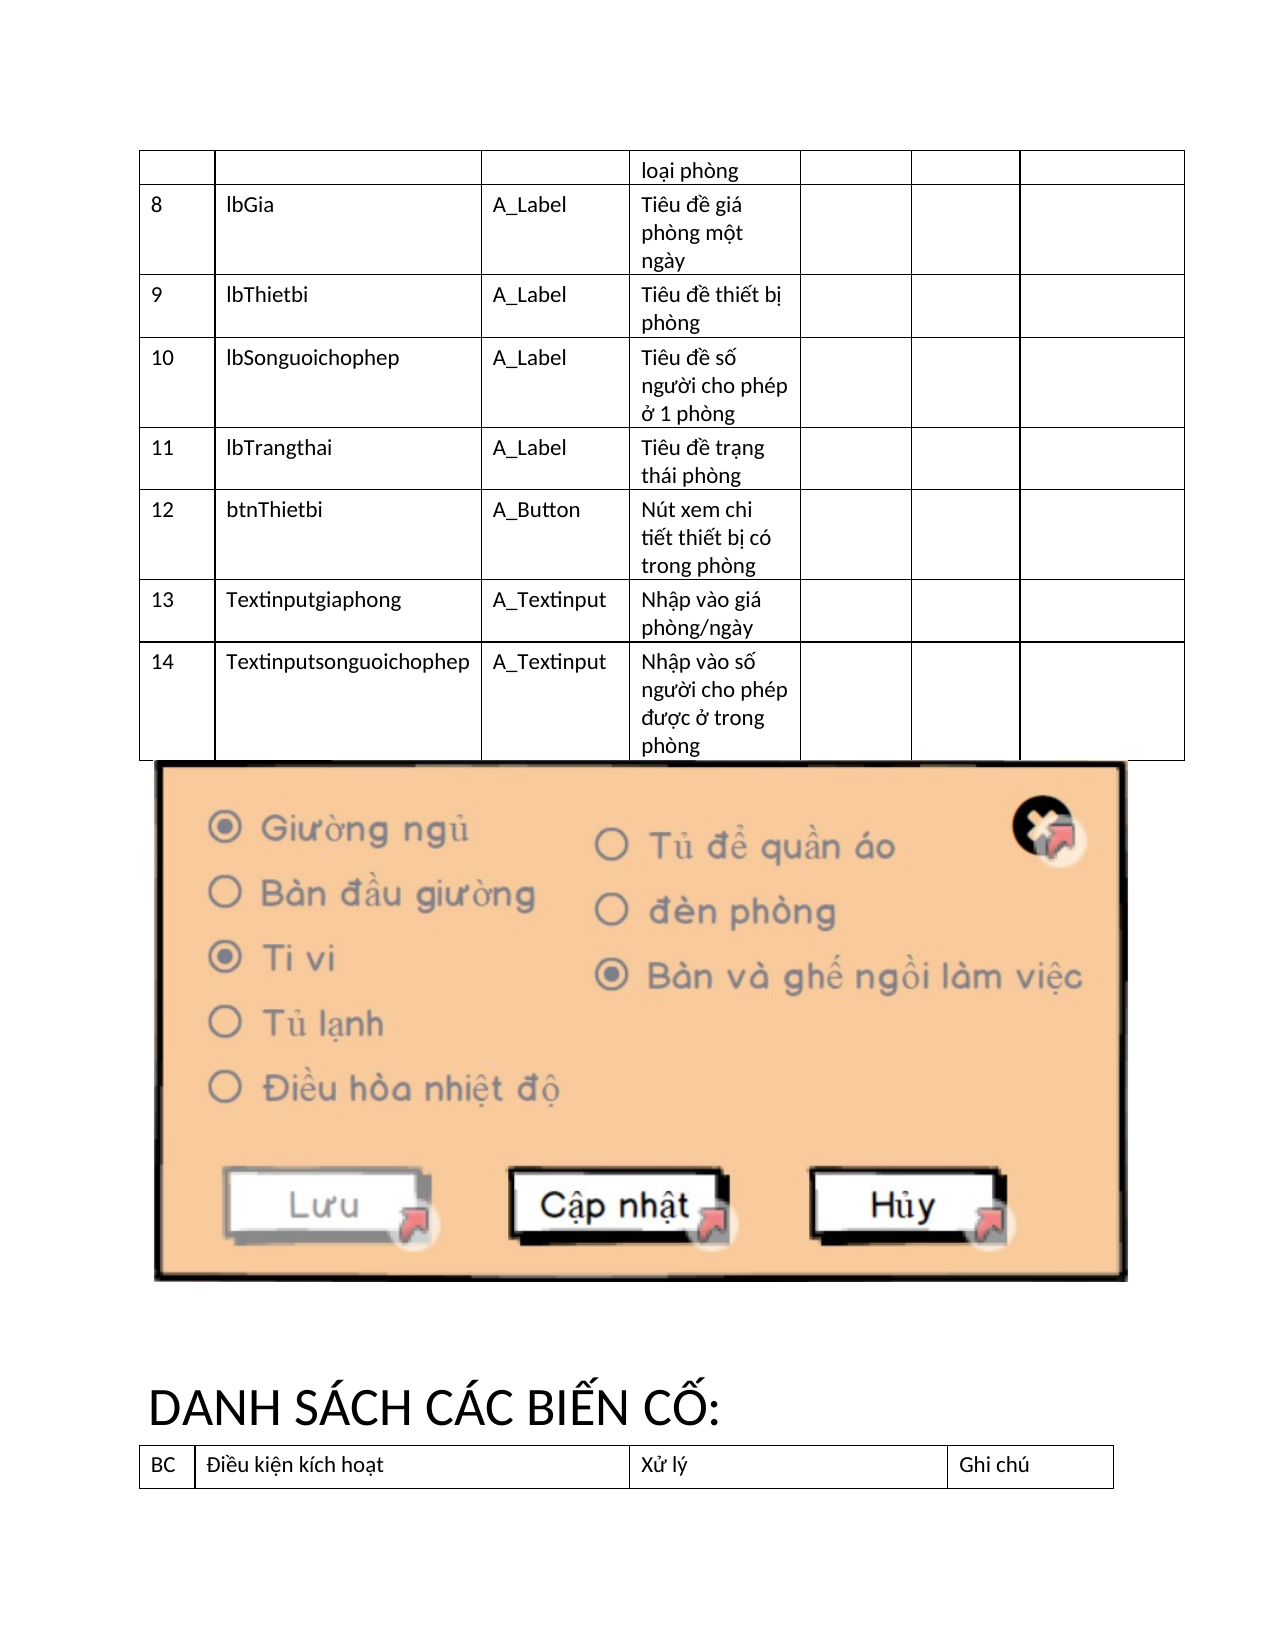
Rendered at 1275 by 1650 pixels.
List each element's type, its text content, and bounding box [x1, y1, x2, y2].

picture [153, 760, 1129, 1282]
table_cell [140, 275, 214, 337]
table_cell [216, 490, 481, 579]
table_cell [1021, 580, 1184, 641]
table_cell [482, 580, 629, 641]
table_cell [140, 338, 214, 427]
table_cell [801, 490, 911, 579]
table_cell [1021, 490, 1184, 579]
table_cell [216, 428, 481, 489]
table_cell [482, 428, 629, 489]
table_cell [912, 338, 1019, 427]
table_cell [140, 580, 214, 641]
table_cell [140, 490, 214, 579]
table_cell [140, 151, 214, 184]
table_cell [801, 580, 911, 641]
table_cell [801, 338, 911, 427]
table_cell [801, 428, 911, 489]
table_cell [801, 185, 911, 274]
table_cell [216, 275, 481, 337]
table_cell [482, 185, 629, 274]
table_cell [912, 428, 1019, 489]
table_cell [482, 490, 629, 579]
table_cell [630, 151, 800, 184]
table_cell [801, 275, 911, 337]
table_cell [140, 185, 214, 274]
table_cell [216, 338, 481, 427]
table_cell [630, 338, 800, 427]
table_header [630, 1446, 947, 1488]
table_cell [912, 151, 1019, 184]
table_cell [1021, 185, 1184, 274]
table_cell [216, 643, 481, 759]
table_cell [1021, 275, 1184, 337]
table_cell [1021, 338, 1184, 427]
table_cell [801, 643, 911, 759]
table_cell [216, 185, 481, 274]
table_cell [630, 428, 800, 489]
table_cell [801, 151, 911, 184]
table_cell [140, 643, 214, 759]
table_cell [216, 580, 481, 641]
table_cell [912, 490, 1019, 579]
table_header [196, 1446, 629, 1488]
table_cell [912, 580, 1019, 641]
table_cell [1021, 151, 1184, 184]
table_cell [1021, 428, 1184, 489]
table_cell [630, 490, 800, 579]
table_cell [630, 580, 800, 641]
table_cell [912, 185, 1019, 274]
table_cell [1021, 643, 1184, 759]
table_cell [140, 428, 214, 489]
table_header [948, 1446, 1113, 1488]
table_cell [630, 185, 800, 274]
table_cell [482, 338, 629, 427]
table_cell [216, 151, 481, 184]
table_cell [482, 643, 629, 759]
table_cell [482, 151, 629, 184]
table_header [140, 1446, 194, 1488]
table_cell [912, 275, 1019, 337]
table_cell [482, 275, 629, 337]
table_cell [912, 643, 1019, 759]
text DANH SÁCH CÁC BIẾN CỐ: [148, 1373, 835, 1439]
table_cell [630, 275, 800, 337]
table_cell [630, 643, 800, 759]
